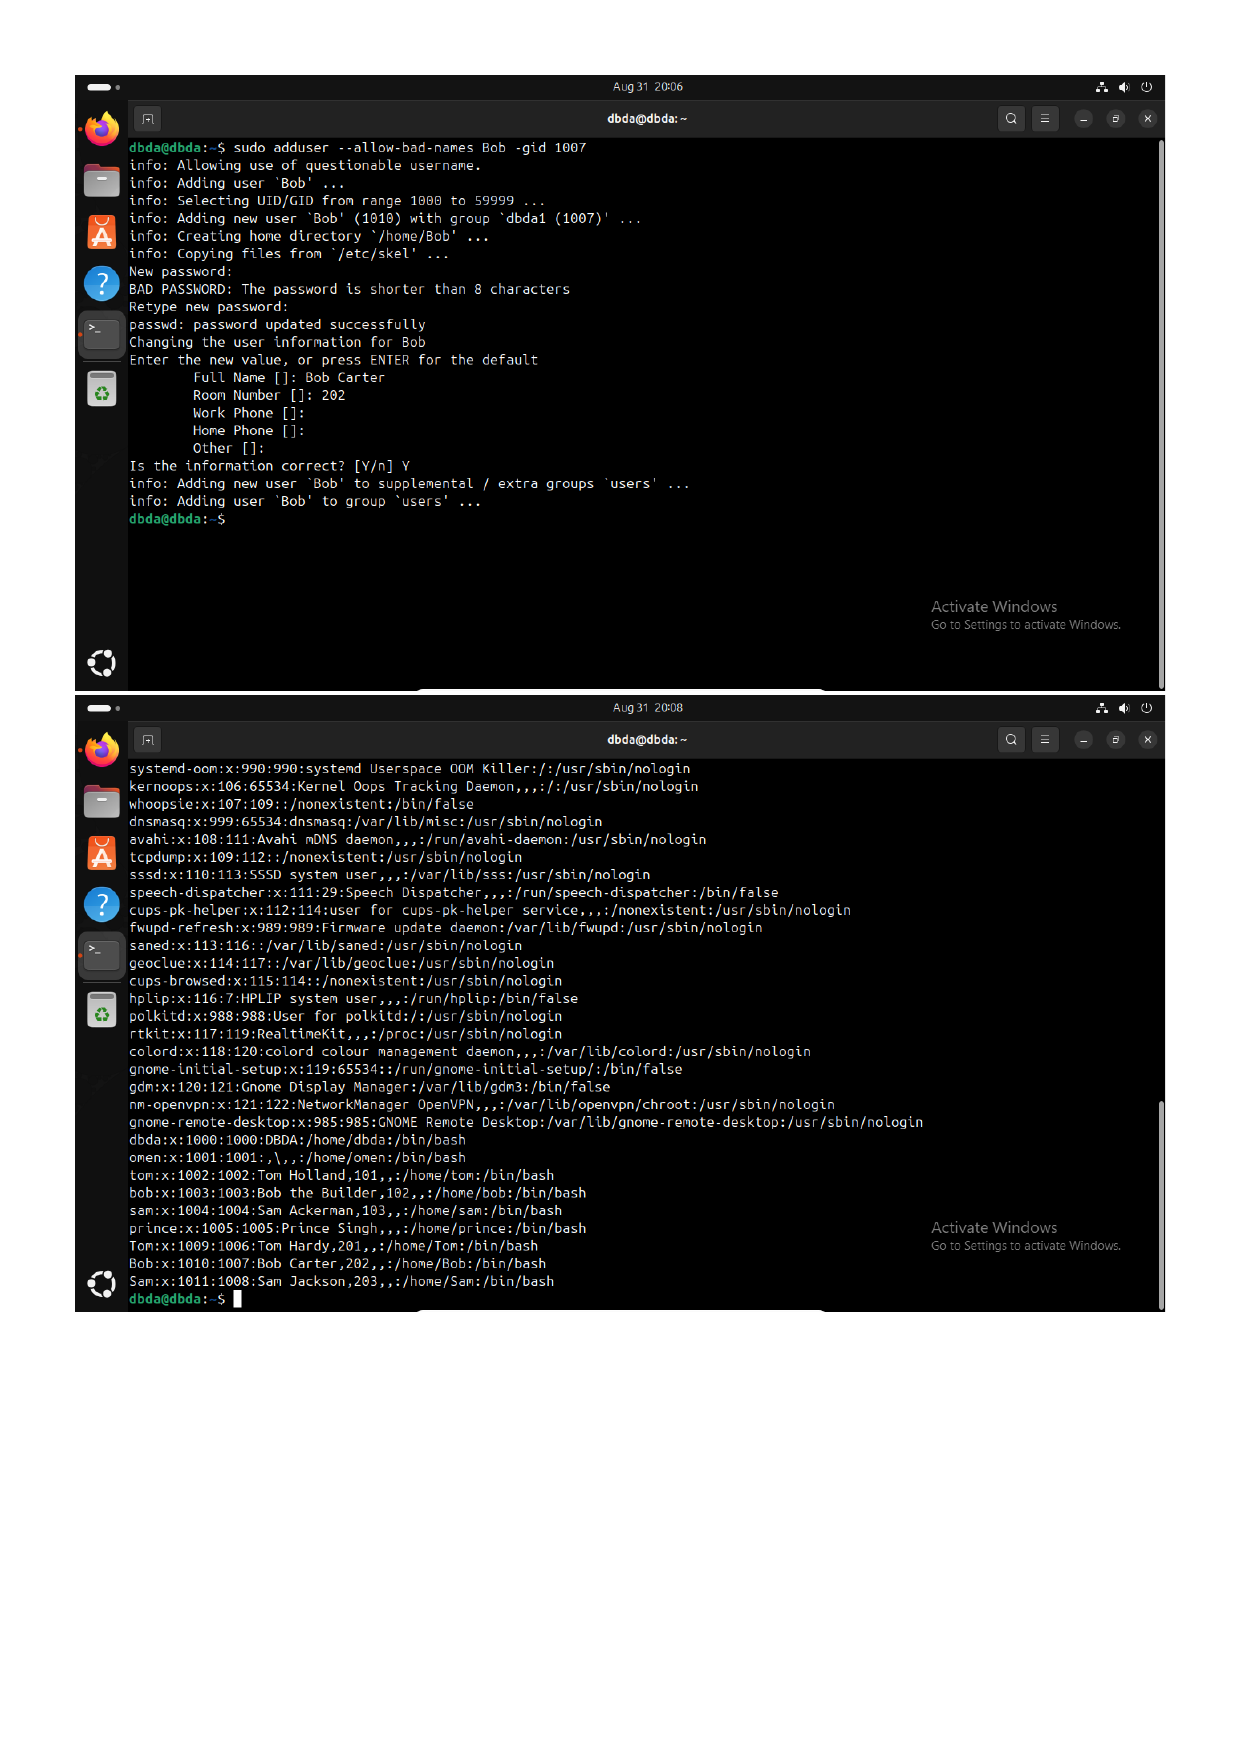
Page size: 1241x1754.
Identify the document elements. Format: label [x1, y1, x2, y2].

picture [75, 695, 1166, 1312]
picture [75, 75, 1166, 691]
